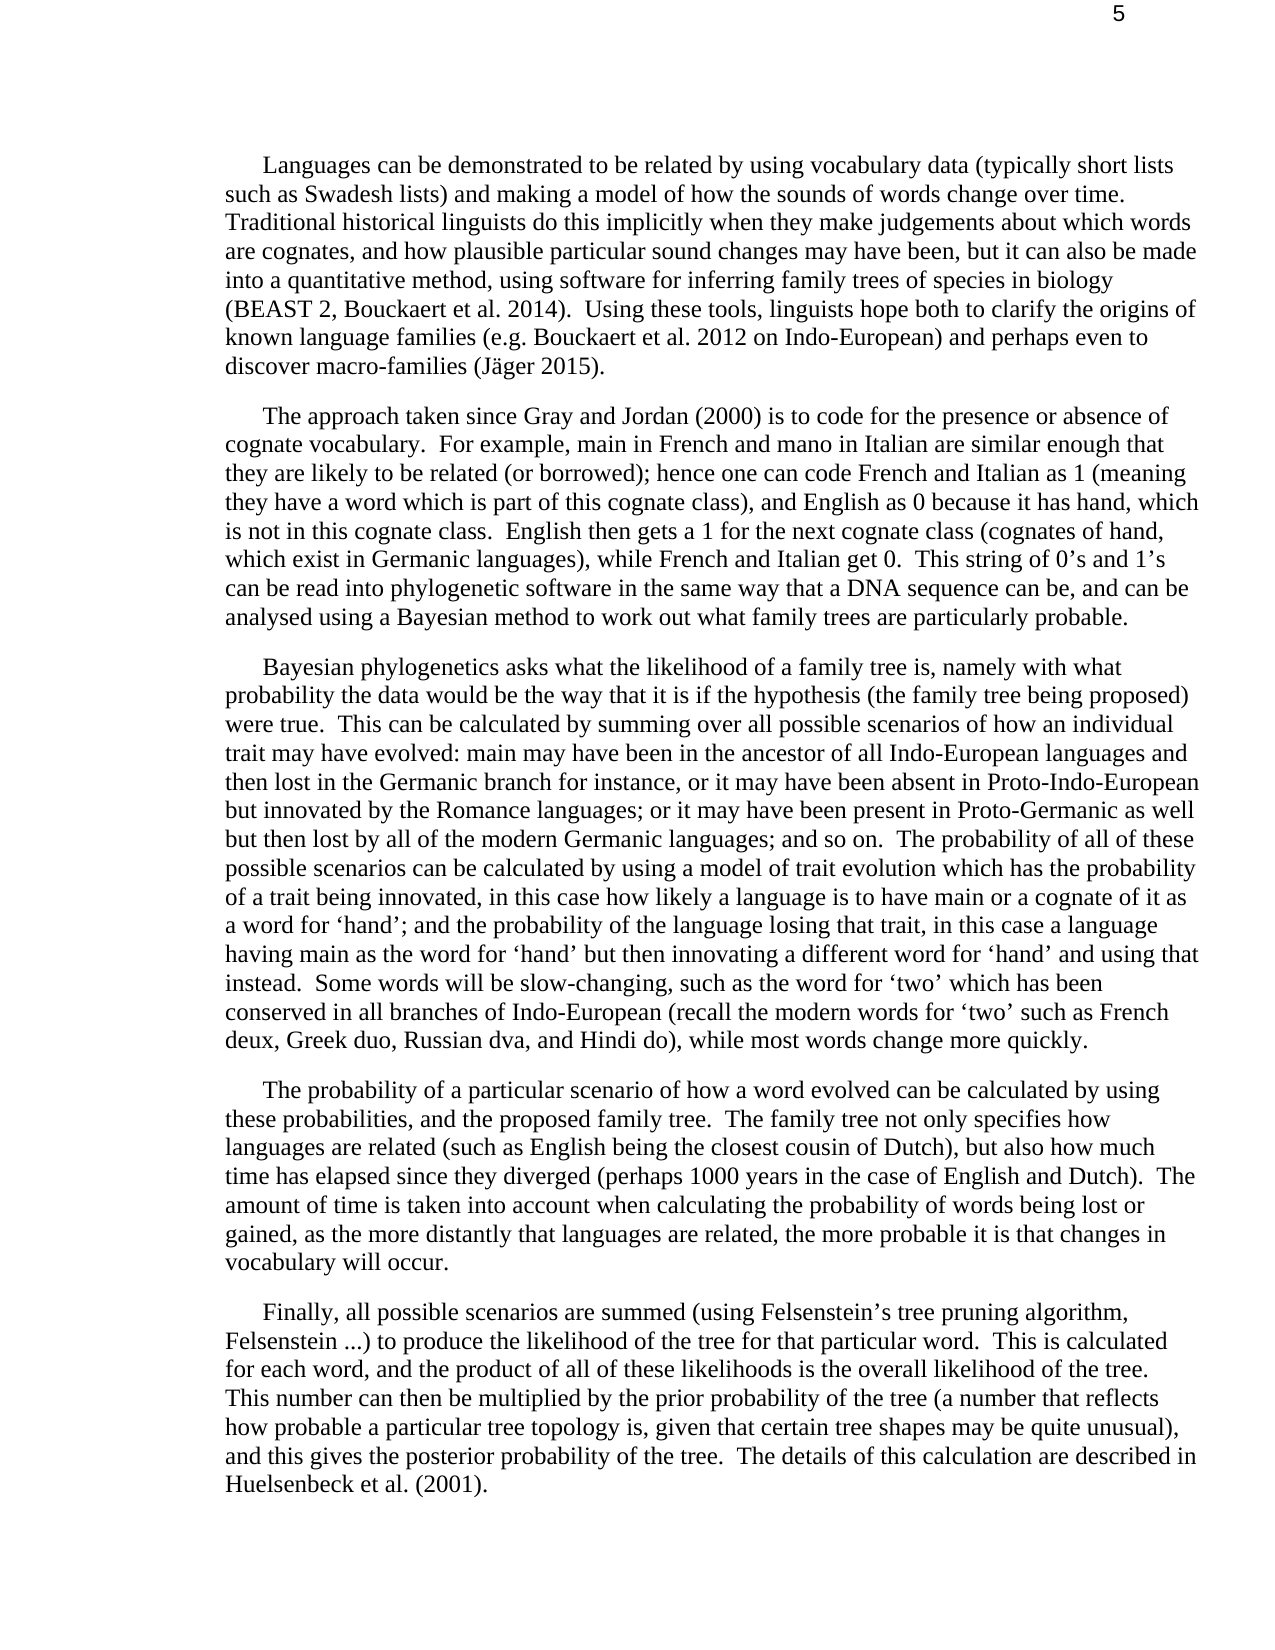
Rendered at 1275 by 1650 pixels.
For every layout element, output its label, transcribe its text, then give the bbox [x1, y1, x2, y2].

text Bayesian phylogenetics asks what the likelihood of a family tree is, namely with what probability the data would be the way that it is if the hypothesis (the family tree being proposed) were true. This can be calculated by summing over all possible scenarios of how an individual trait may have evolved: main may have been in the ancestor of all Indo-European languages and then lost in the Germanic branch for instance, or it may have been absent in Proto-Indo-European but innovated by the Romance languages; or it may have been present in Proto-Germanic as well but then lost by all of the modern Germanic languages; and so on. The probability of all of these possible scenarios can be calculated by using a model of trait evolution which has the probability of a trait being innovated, in this case how likely a language is to have main or a cognate of it as a word for ‘hand’; and the probability of the language losing that trait, in this case a language having main as the word for ‘hand’ but then innovating a different word for ‘hand’ and using that instead. Some words will be slow-changing, such as the word for ‘two’ which has been conserved in all branches of Indo-European (recall the modern words for ‘two’ such as French deux, Greek duo, Russian dva, and Hindi do), while most words change more quickly. [225, 652, 1200, 1054]
text The approach taken since Gray and Jordan (2000) is to code for the presence or absence of cognate vocabulary. For example, main in French and mano in Italian are similar enough that they are likely to be related (or borrowed); hence one can code French and Italian as 1 (meaning they have a word which is part of this cognate class), and English as 0 because it has hand, which is not in this cognate class. English then gets a 1 for the next cognate class (cognates of hand, which exist in Germanic languages), while French and Italian get 0. This string of 0’s and 1’s can be read into phylogenetic software in the same way that a DNA sequence can be, and can be analysed using a Bayesian method to work out what family trees are particularly probable. [225, 401, 1200, 631]
text Languages can be demonstrated to be related by using vocabulary data (typically short lists such as Swadesh lists) and making a model of how the sounds of words change over time. Traditional historical linguists do this implicitly when they make judgements about which words are cognates, and how plausible particular sound changes may have been, but it can also be made into a quantitative method, using software for inferring family trees of species in biology (BEAST 2, Bouckaert et al. 2014). Using these tools, linguists hope both to clarify the origins of known language families (e.g. Bouckaert et al. 2012 on Indo-European) and perhaps even to discover macro-families (Jäger 2015). [225, 150, 1200, 380]
text Finally, all possible scenarios are summed (using Felsenstein’s tree pruning algorithm, Felsenstein ...) to produce the likelihood of the tree for that particular word. This is calculated for each word, and the product of all of these likelihoods is the overall likelihood of the tree. This number can then be multiplied by the prior probability of the tree (a number that reflects how probable a particular tree topology is, given that certain tree shapes may be quite unusual), and this gives the posterior probability of the tree. The details of this calculation are described in Huelsenbeck et al. (2001). [225, 1297, 1200, 1498]
text The probability of a particular scenario of how a word evolved can be calculated by using these probabilities, and the proposed family tree. The family tree not only specifies how languages are related (such as English being the closest cousin of Dutch), but also how much time has elapsed since they diverged (perhaps 1000 years in the case of English and Dutch). The amount of time is taken into account when calculating the probability of words being lost or gained, as the more distantly that languages are related, the more probable it is that changes in vocabulary will occur. [225, 1075, 1200, 1276]
